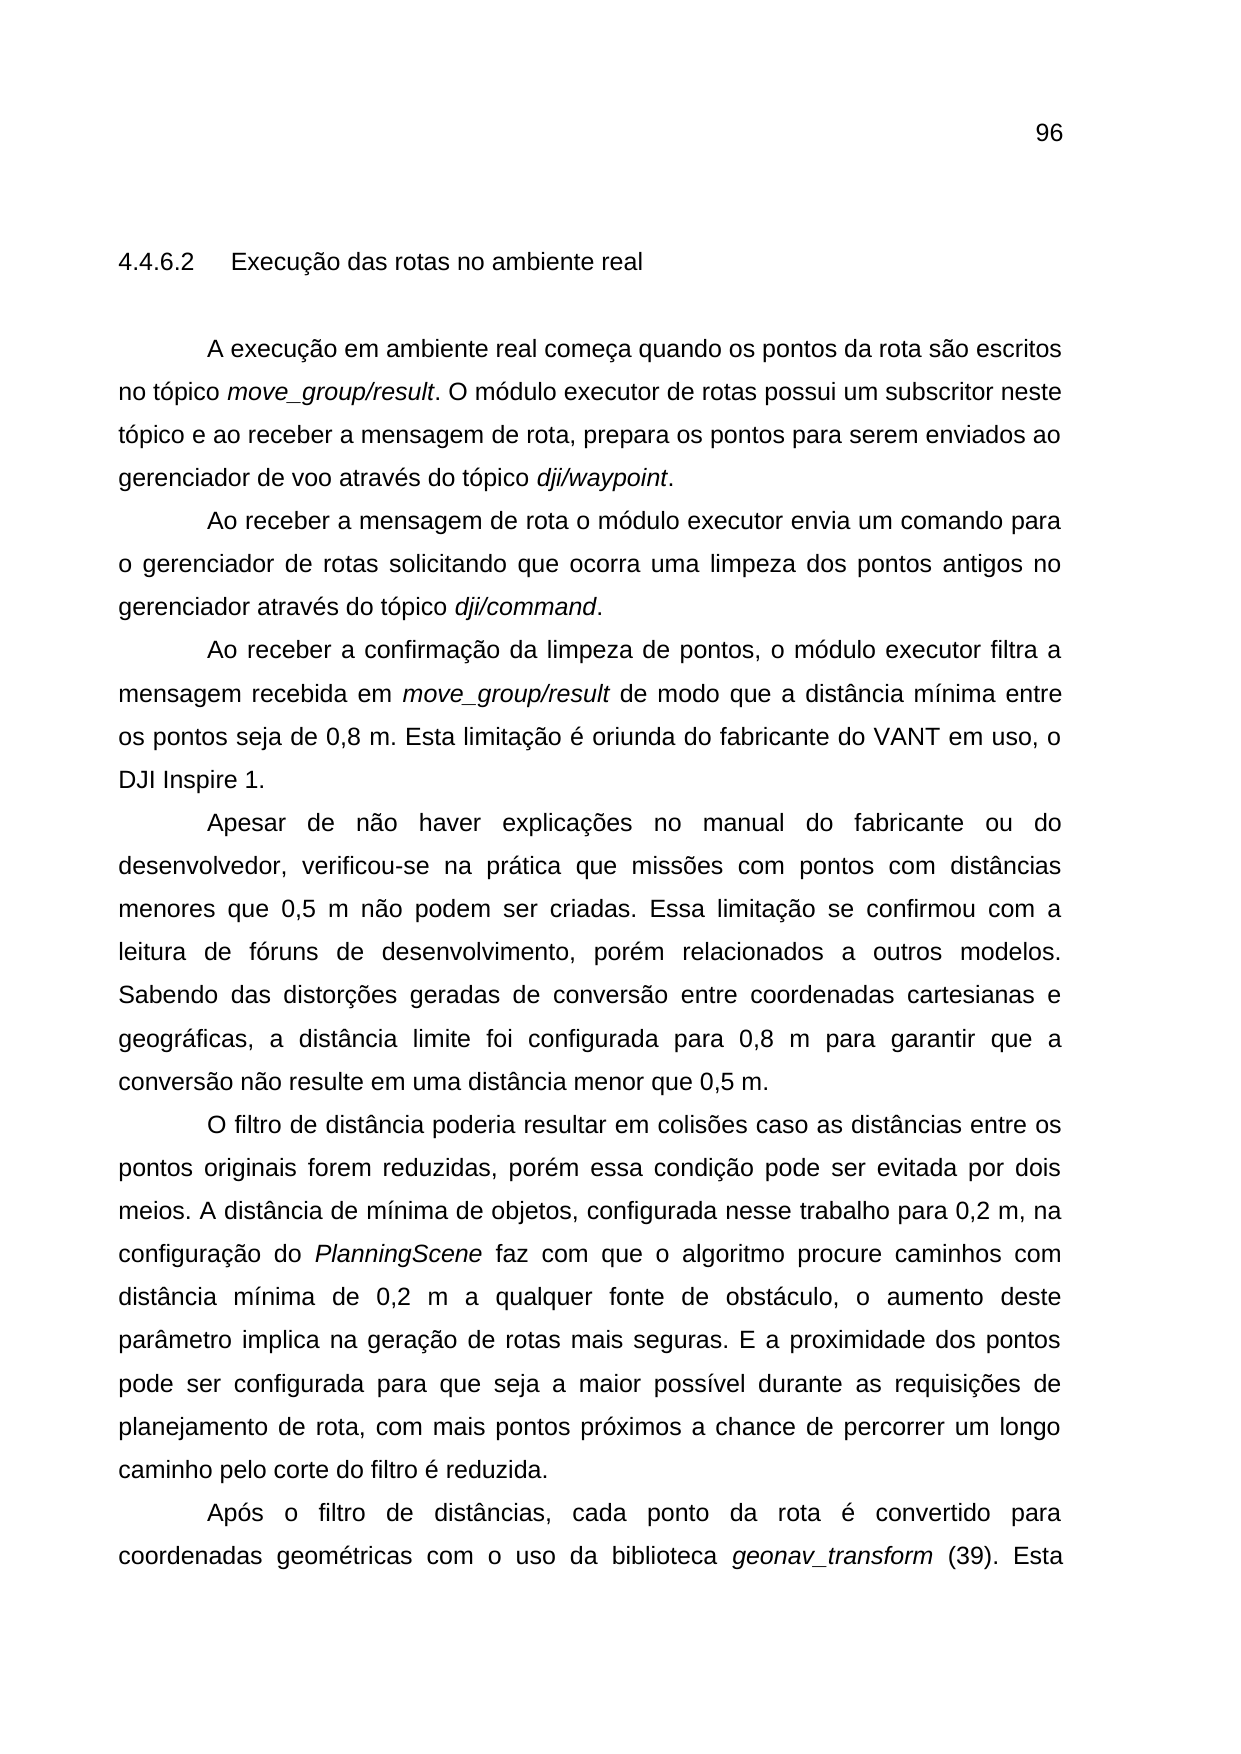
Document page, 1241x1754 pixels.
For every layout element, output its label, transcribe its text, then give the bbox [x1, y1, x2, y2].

text Ao receber a confirmação da limpeza de pontos, o módulo executor filtra a mensagem recebida em move_group/result de modo que a distância mínima entre os pontos seja de 0,8 m. Esta limitação é oriunda do fabricante do VANT em uso, o DJI Inspire 1. [118, 636, 1063, 794]
text Ao receber a mensagem de rota o módulo executor envia um comando para o gerenciador de rotas solicitando que ocorra uma limpeza dos pontos antigos no gerenciador através do tópico dji/command. [118, 506, 1063, 621]
text Apesar de não haver explicações no manual do fabricante ou do desenvolvedor, verificou-se na prática que missões com pontos com distâncias menores que 0,5 m não podem ser criadas. Essa limitação se confirmou com a leitura de fóruns de desenvolvimento, porém relacionados a outros modelos. Sabendo das distorções geradas de conversão entre coordenadas cartesianas e geográficas, a distância limite foi configurada para 0,8 m para garantir que a conversão não resulte em uma distância menor que 0,5 m. [118, 808, 1063, 1096]
subtitle Execução das rotas no ambiente real [118, 247, 1063, 276]
text A execução em ambiente real começa quando os pontos da rota são escritos no tópico move_group/result. O módulo executor de rotas possui um subscritor neste tópico e ao receber a mensagem de rota, prepara os pontos para serem enviados ao gerenciador de voo através do tópico dji/waypoint. [118, 334, 1063, 492]
text O filtro de distância poderia resultar em colisões caso as distâncias entre os pontos originais forem reduzidas, porém essa condição pode ser evitada por dois meios. A distância de mínima de objetos, configurada nesse trabalho para 0,2 m, na configuração do PlanningScene faz com que o algoritmo procure caminhos com distância mínima de 0,2 m a qualquer fonte de obstáculo, o aumento deste parâmetro implica na geração de rotas mais seguras. E a proximidade dos pontos pode ser configurada para que seja a maior possível durante as requisições de planejamento de rota, com mais pontos próximos a chance de percorrer um longo caminho pelo corte do filtro é reduzida. [118, 1110, 1063, 1484]
